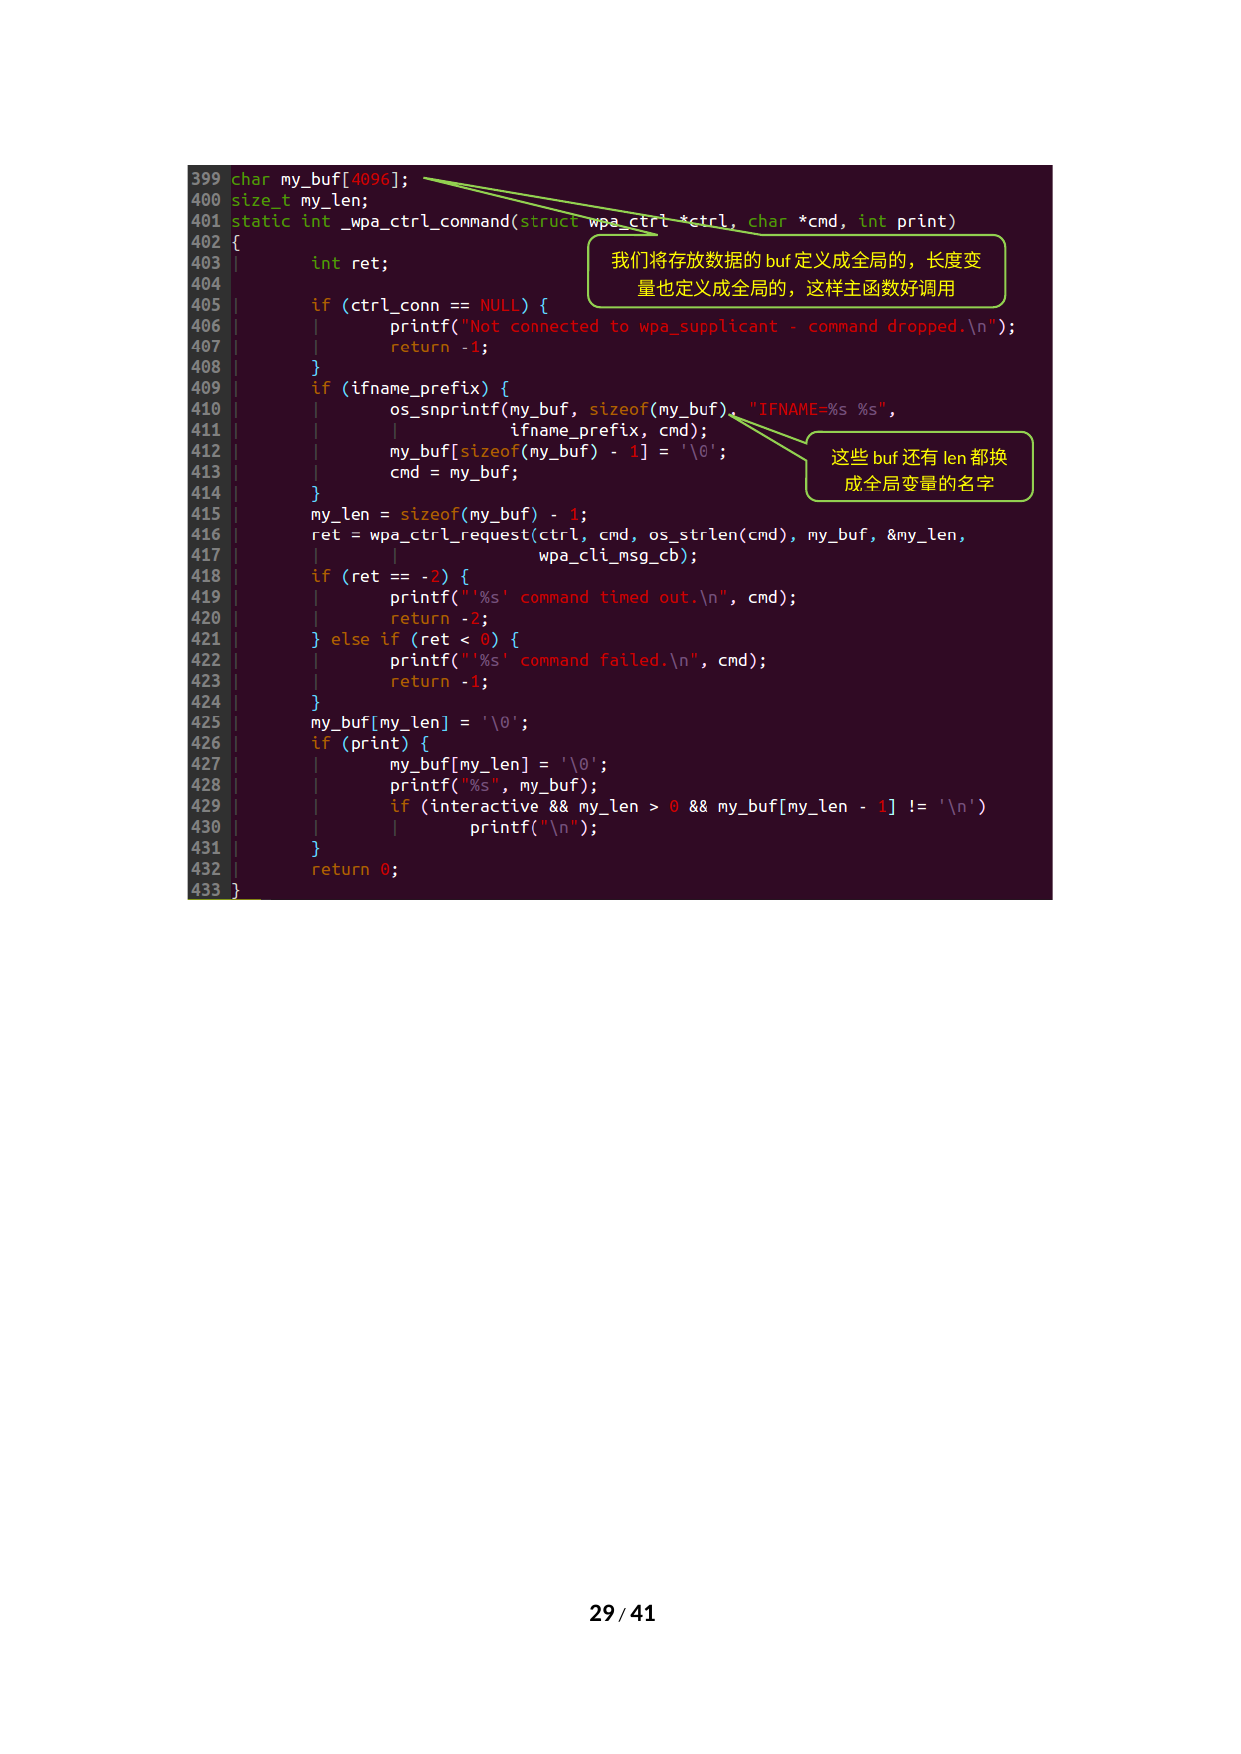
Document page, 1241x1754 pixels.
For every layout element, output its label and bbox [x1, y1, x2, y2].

picture [187, 165, 1053, 900]
